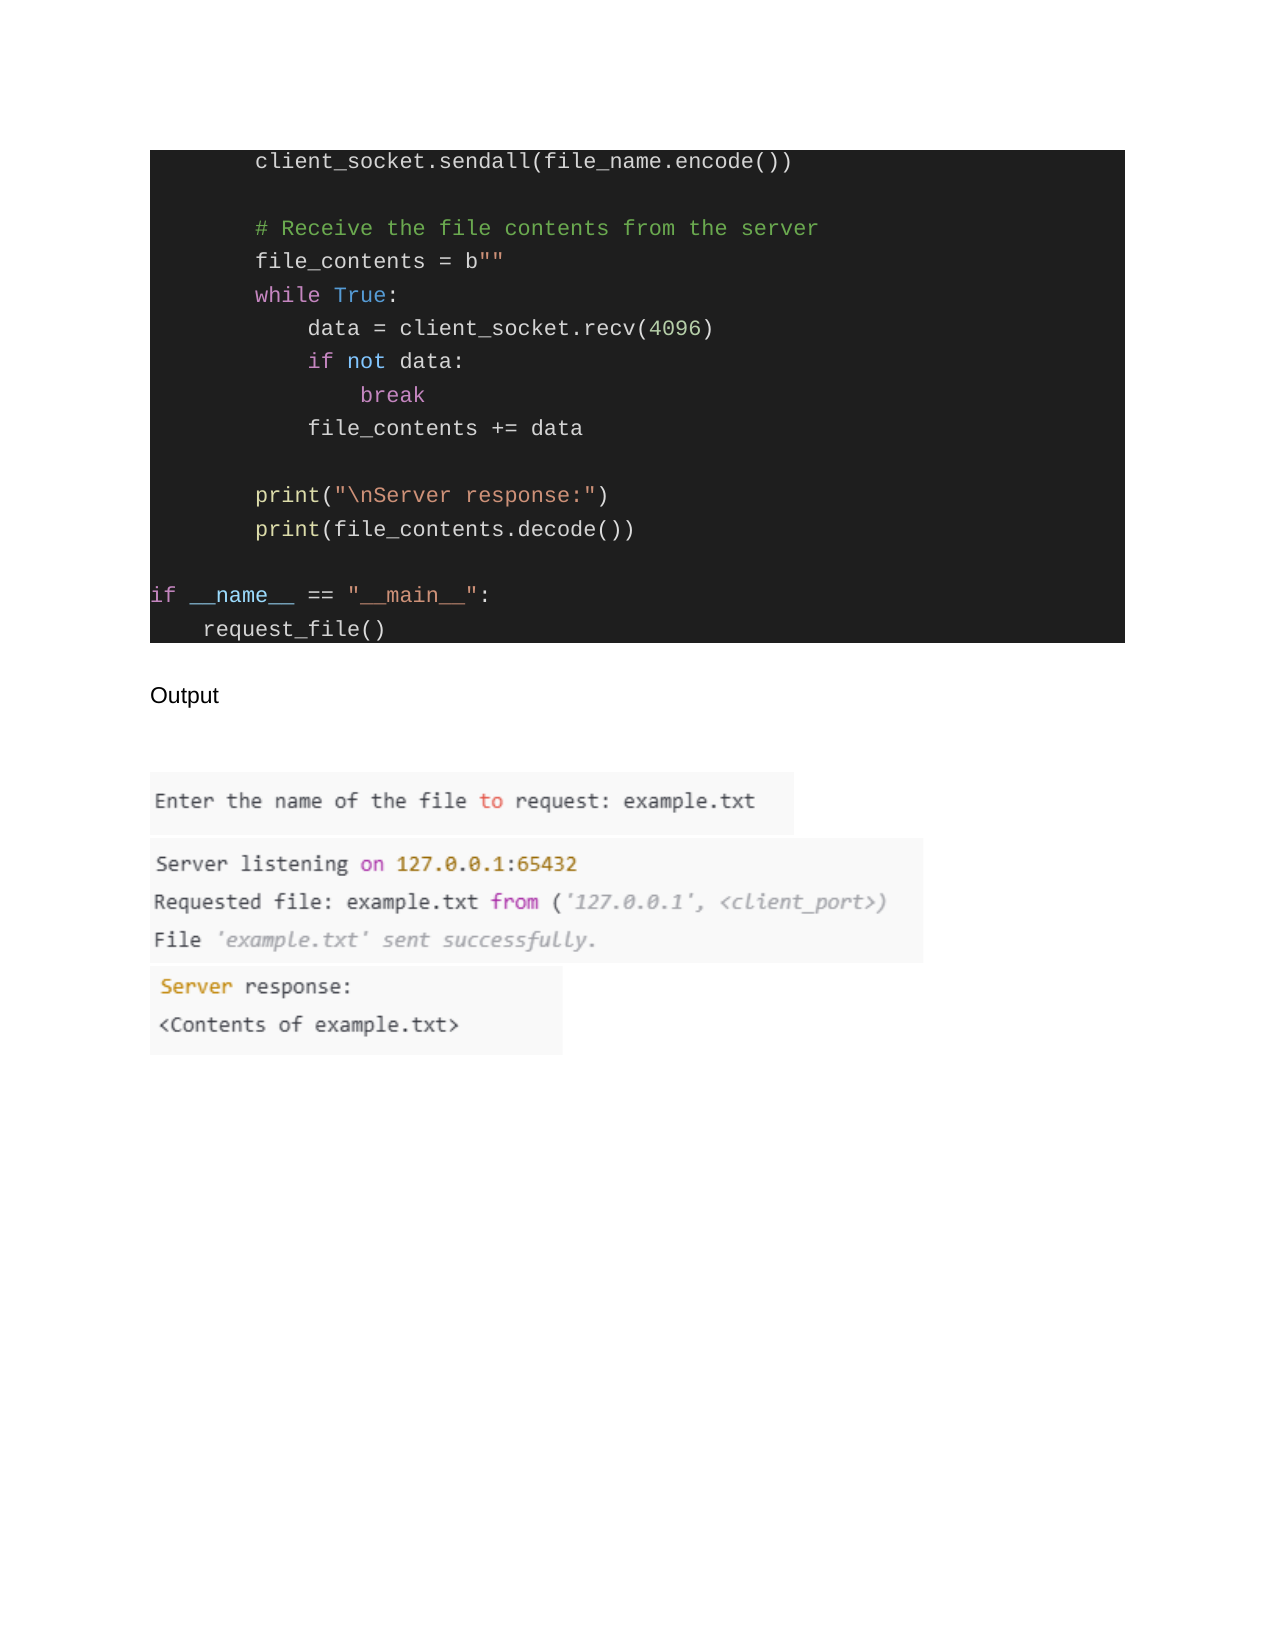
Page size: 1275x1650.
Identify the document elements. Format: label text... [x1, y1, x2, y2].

picture [150, 772, 794, 835]
text while True: [150, 284, 1125, 308]
text request_file() [150, 618, 1125, 643]
text client_socket.sendall(file_name.encode()) [150, 150, 1125, 175]
text file_contents = b"" [150, 250, 1125, 275]
text Output [150, 682, 1125, 708]
picture [150, 838, 924, 963]
text print("\nServer response:") [150, 484, 1125, 509]
text file_contents += data [150, 417, 1125, 442]
text data = client_socket.recv(4096) [150, 317, 1125, 342]
text if not data: [150, 351, 1125, 375]
text print(file_contents.decode()) [150, 518, 1125, 543]
text # Receive the file contents from the server [150, 217, 1125, 242]
picture [150, 966, 563, 1055]
text if __name__ == "__main__": [150, 585, 1125, 609]
text break [150, 384, 1125, 409]
